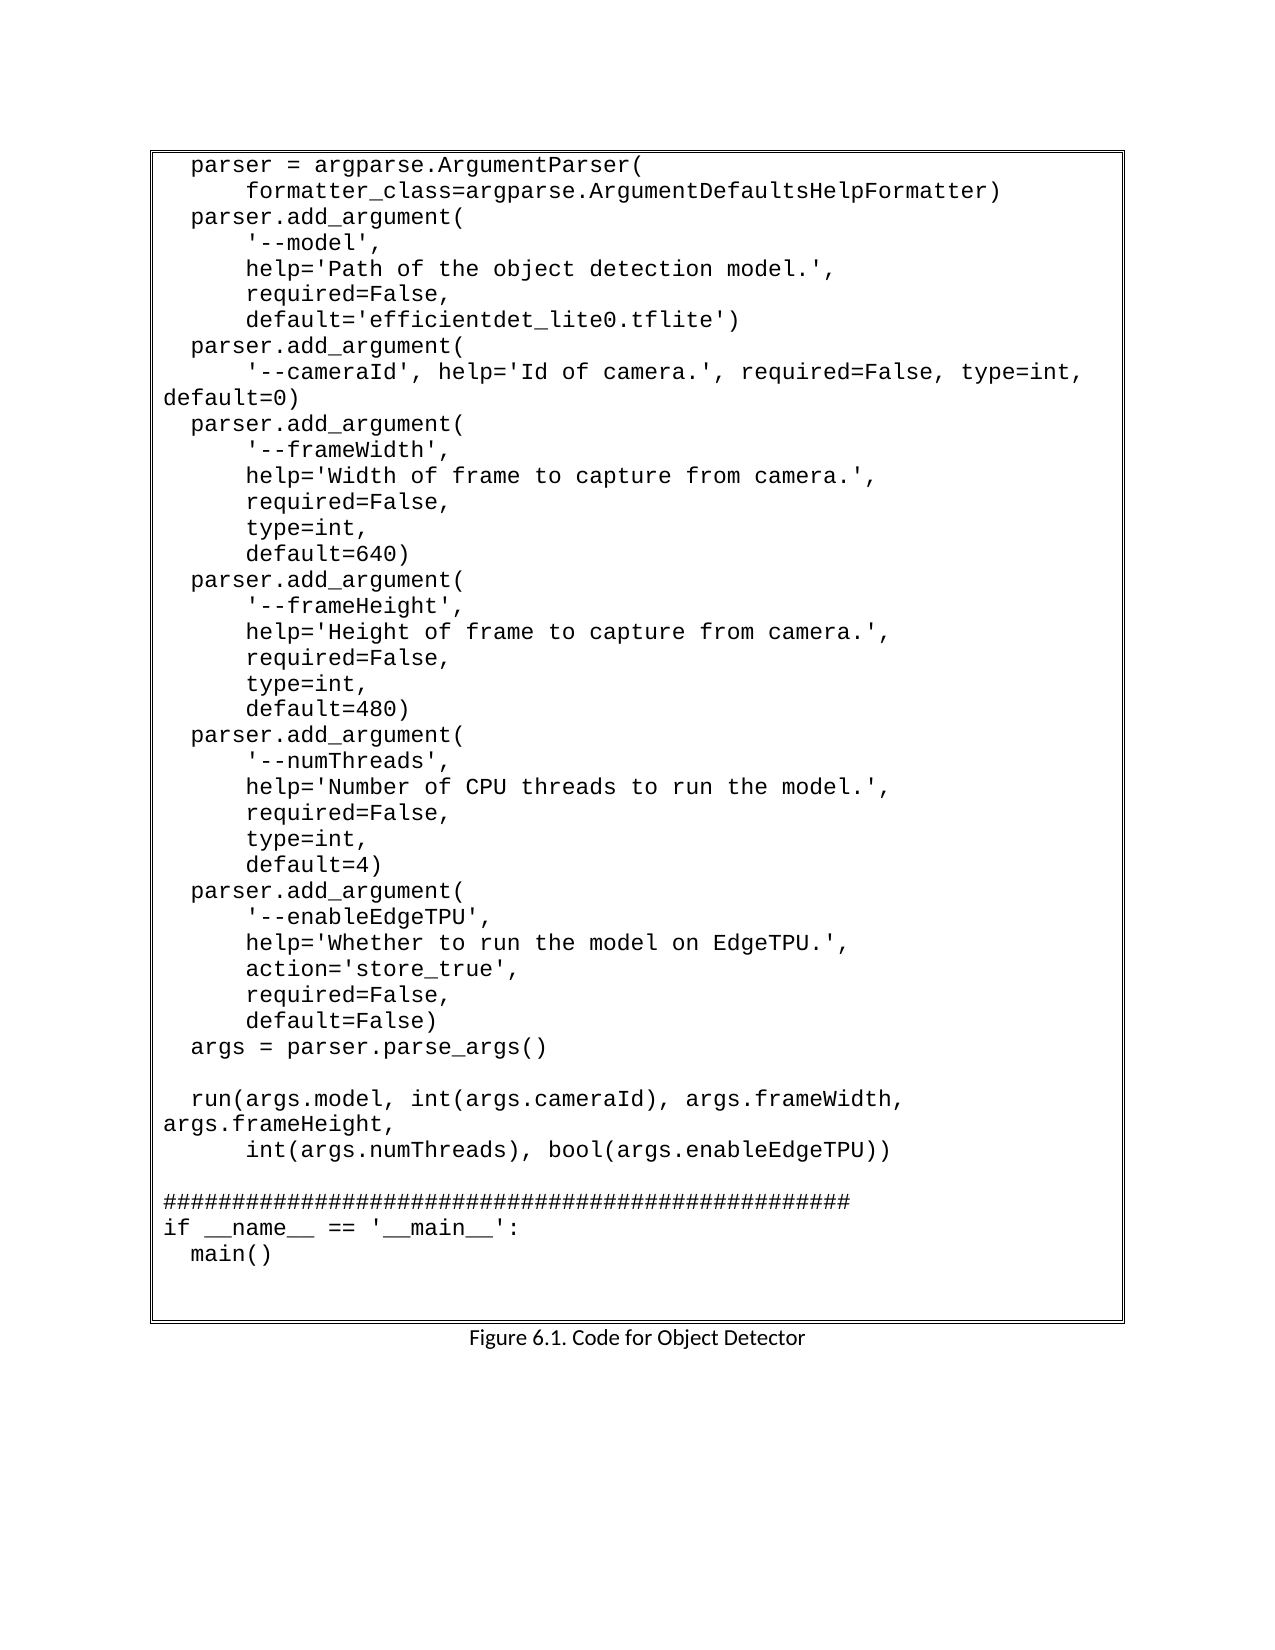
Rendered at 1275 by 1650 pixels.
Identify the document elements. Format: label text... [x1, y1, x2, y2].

text Figure 6.1. Code for Object Detector [150, 1324, 1125, 1351]
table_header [153, 153, 1122, 1320]
